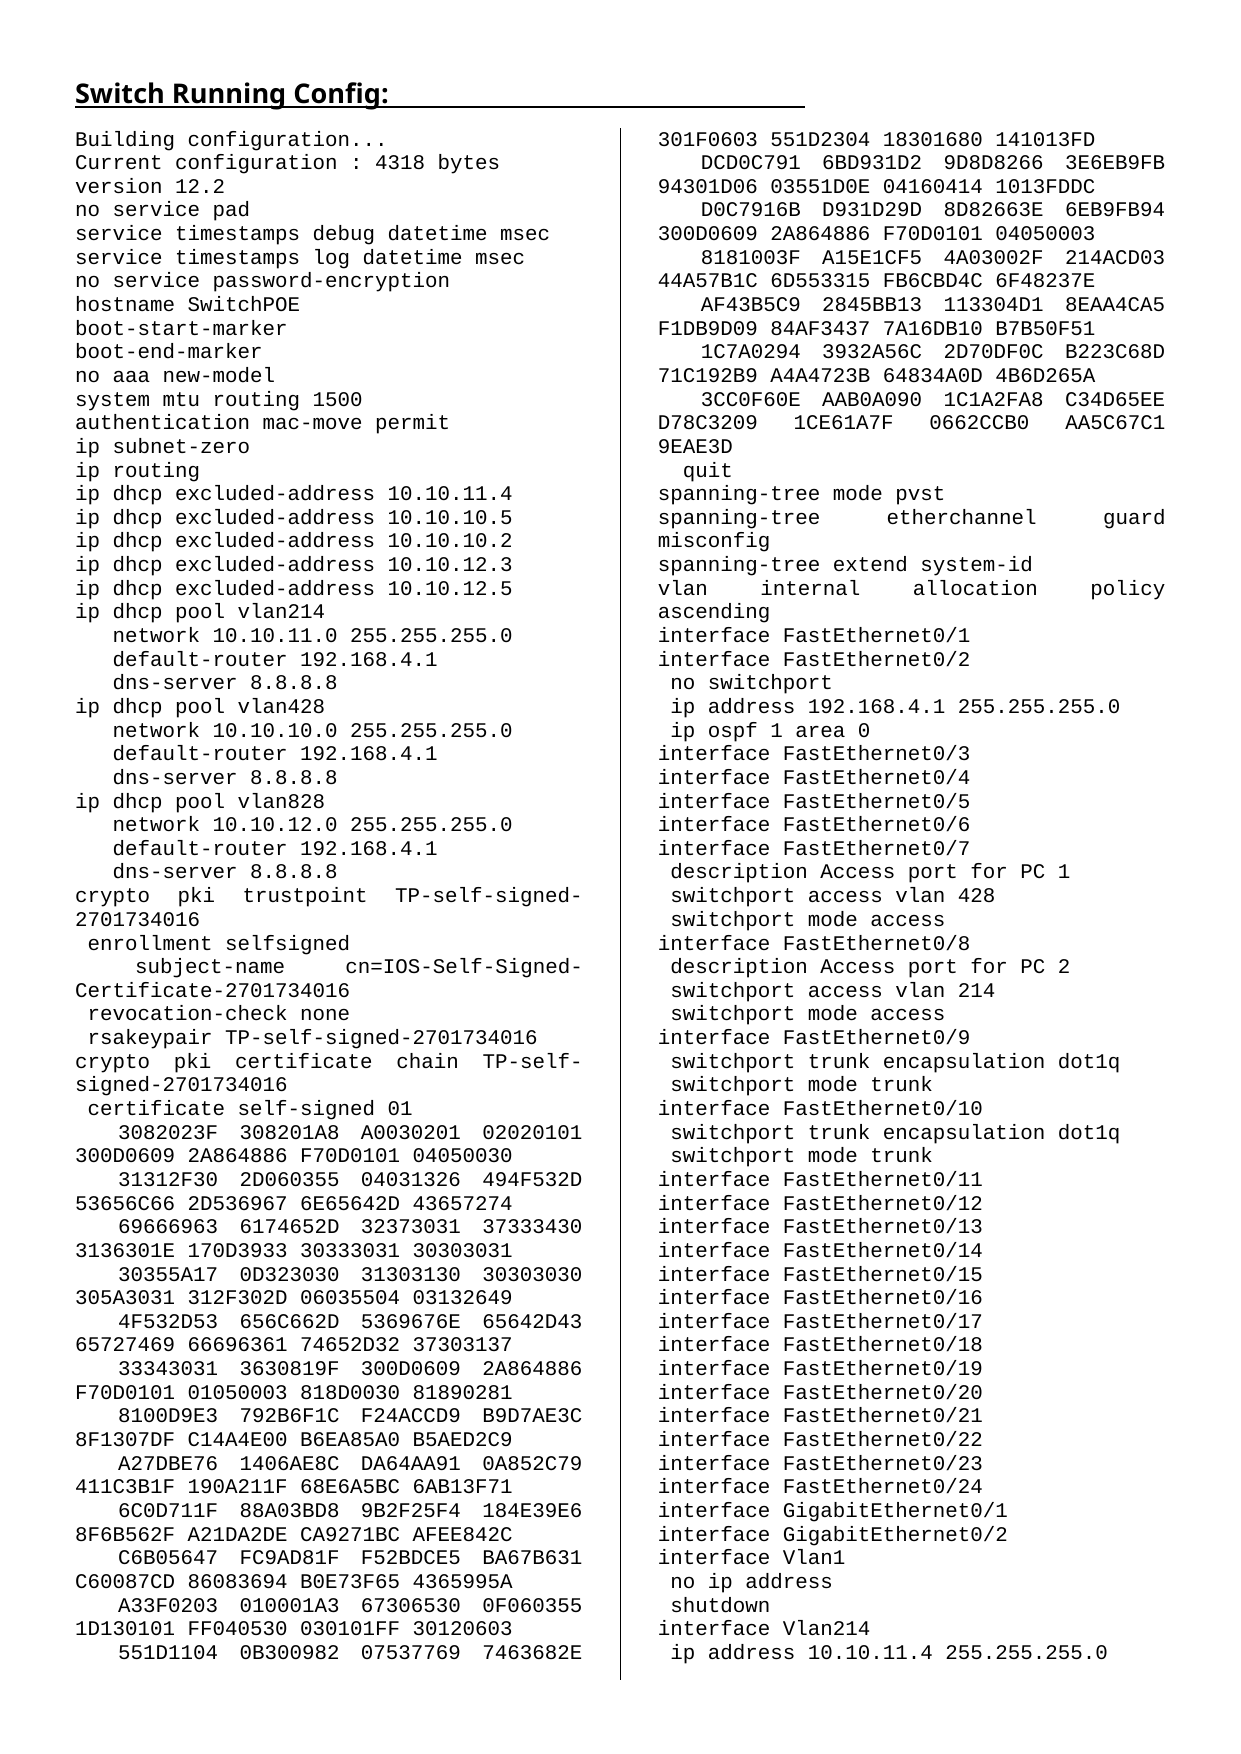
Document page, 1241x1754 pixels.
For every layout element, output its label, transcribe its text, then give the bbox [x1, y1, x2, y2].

text interface FastEthernet0/7 [658, 838, 1165, 862]
text interface FastEthernet0/12 [658, 1193, 1165, 1216]
text A33F0203 010001A3 67306530 0F060355 1D130101 FF040530 030101FF 30120603 [75, 1594, 583, 1642]
text Switch Running Config: [75, 75, 1165, 112]
text dns-server 8.8.8.8 [75, 862, 583, 885]
text dns-server 8.8.8.8 [75, 672, 583, 696]
text interface FastEthernet0/21 [658, 1405, 1165, 1429]
text 33343031 3630819F 300D0609 2A864886 F70D0101 01050003 818D0030 81890281 [75, 1358, 583, 1405]
text interface FastEthernet0/8 [658, 932, 1165, 956]
text no ip address [658, 1571, 1165, 1594]
text switchport trunk encapsulation dot1q [658, 1051, 1165, 1074]
text ip address 10.10.11.4 255.255.255.0 [658, 1642, 1165, 1666]
text service timestamps log datetime msec [75, 247, 583, 270]
text 4F532D53 656C662D 5369676E 65642D43 65727469 66696361 74652D32 37303137 [75, 1311, 583, 1358]
text interface FastEthernet0/19 [658, 1358, 1165, 1382]
text 8181003F A15E1CF5 4A03002F 214ACD03 44A57B1C 6D553315 FB6CBD4C 6F48237E [658, 247, 1165, 294]
text ip dhcp pool vlan828 [75, 791, 583, 814]
text default-router 192.168.4.1 [75, 649, 583, 672]
text interface FastEthernet0/4 [658, 767, 1165, 791]
text interface FastEthernet0/16 [658, 1287, 1165, 1311]
text 1C7A0294 3932A56C 2D70DF0C B223C68D 71C192B9 A4A4723B 64834A0D 4B6D265A [658, 341, 1165, 389]
text system mtu routing 1500 [75, 389, 583, 412]
text interface FastEthernet0/10 [658, 1098, 1165, 1122]
text ip routing [75, 459, 583, 483]
text interface FastEthernet0/23 [658, 1453, 1165, 1476]
text crypto pki certificate chain TP-self-signed-2701734016 [75, 1051, 583, 1098]
text 551D1104 0B300982 07537769 7463682E 301F0603 551D2304 18301680 141013FD [658, 128, 1165, 152]
text network 10.10.11.0 255.255.255.0 [75, 625, 583, 649]
text network 10.10.10.0 255.255.255.0 [75, 720, 583, 743]
text subject-name cn=IOS-Self-Signed-Certificate-2701734016 [75, 956, 583, 1003]
text enrollment selfsigned [75, 932, 583, 956]
text switchport trunk encapsulation dot1q [658, 1122, 1165, 1145]
text default-router 192.168.4.1 [75, 743, 583, 767]
text interface Vlan1 [658, 1547, 1165, 1571]
text switchport mode access [658, 909, 1165, 932]
text spanning-tree etherchannel guard misconfig [658, 507, 1165, 554]
text 69666963 6174652D 32373031 37333430 3136301E 170D3933 30333031 30303031 [75, 1216, 583, 1263]
text rsakeypair TP-self-signed-2701734016 [75, 1027, 583, 1051]
text interface FastEthernet0/13 [658, 1216, 1165, 1240]
text 551D1104 0B300982 07537769 7463682E 301F0603 551D2304 18301680 141013FD [75, 1642, 583, 1666]
text quit [658, 459, 1165, 483]
text description Access port for PC 1 [658, 862, 1165, 885]
text network 10.10.12.0 255.255.255.0 [75, 814, 583, 838]
text dns-server 8.8.8.8 [75, 767, 583, 791]
text spanning-tree extend system-id [658, 554, 1165, 578]
text ip dhcp pool vlan214 [75, 601, 583, 625]
text vlan internal allocation policy ascending [658, 578, 1165, 625]
text interface FastEthernet0/1 [658, 625, 1165, 649]
text D0C7916B D931D29D 8D82663E 6EB9FB94 300D0609 2A864886 F70D0101 04050003 [658, 199, 1165, 247]
text no aaa new-model [75, 365, 583, 389]
text ip dhcp excluded-address 10.10.12.5 [75, 578, 583, 601]
text interface FastEthernet0/3 [658, 743, 1165, 767]
text interface GigabitEthernet0/2 [658, 1524, 1165, 1547]
text hostname SwitchPOE [75, 294, 583, 318]
text ip ospf 1 area 0 [658, 720, 1165, 743]
text interface FastEthernet0/22 [658, 1429, 1165, 1453]
text ip dhcp excluded-address 10.10.10.5 [75, 507, 583, 531]
text interface FastEthernet0/5 [658, 791, 1165, 814]
text crypto pki trustpoint TP-self-signed-2701734016 [75, 885, 583, 932]
text ip address 192.168.4.1 255.255.255.0 [658, 696, 1165, 720]
text DCD0C791 6BD931D2 9D8D8266 3E6EB9FB 94301D06 03551D0E 04160414 1013FDDC [658, 152, 1165, 199]
text interface GigabitEthernet0/1 [658, 1500, 1165, 1524]
text Current configuration : 4318 bytes [75, 152, 583, 176]
text interface FastEthernet0/6 [658, 814, 1165, 838]
text service timestamps debug datetime msec [75, 223, 583, 247]
text spanning-tree mode pvst [658, 483, 1165, 507]
text boot-end-marker [75, 341, 583, 365]
text 3CC0F60E AAB0A090 1C1A2FA8 C34D65EE D78C3209 1CE61A7F 0662CCB0 AA5C67C1 9EAE3D [658, 389, 1165, 459]
text interface FastEthernet0/18 [658, 1334, 1165, 1358]
text 3082023F 308201A8 A0030201 02020101 300D0609 2A864886 F70D0101 04050030 [75, 1122, 583, 1169]
text switchport mode access [658, 1003, 1165, 1027]
text ip dhcp excluded-address 10.10.10.2 [75, 531, 583, 554]
text interface Vlan214 [658, 1618, 1165, 1642]
text certificate self-signed 01 [75, 1098, 583, 1122]
text shutdown [658, 1594, 1165, 1618]
text authentication mac-move permit [75, 412, 583, 436]
text interface FastEthernet0/2 [658, 649, 1165, 672]
text ip dhcp excluded-address 10.10.12.3 [75, 554, 583, 578]
text 31312F30 2D060355 04031326 494F532D 53656C66 2D536967 6E65642D 43657274 [75, 1169, 583, 1216]
text interface FastEthernet0/17 [658, 1311, 1165, 1334]
text interface FastEthernet0/20 [658, 1382, 1165, 1405]
text version 12.2 [75, 176, 583, 199]
text 6C0D711F 88A03BD8 9B2F25F4 184E39E6 8F6B562F A21DA2DE CA9271BC AFEE842C [75, 1500, 583, 1547]
text description Access port for PC 2 [658, 956, 1165, 980]
text 8100D9E3 792B6F1C F24ACCD9 B9D7AE3C 8F1307DF C14A4E00 B6EA85A0 B5AED2C9 [75, 1405, 583, 1453]
text switchport mode trunk [658, 1145, 1165, 1169]
text interface FastEthernet0/24 [658, 1476, 1165, 1500]
text 30355A17 0D323030 31303130 30303030 305A3031 312F302D 06035504 03132649 [75, 1263, 583, 1311]
text ip dhcp excluded-address 10.10.11.4 [75, 483, 583, 507]
text interface FastEthernet0/11 [658, 1169, 1165, 1193]
text default-router 192.168.4.1 [75, 838, 583, 862]
text revocation-check none [75, 1003, 583, 1027]
text switchport access vlan 428 [658, 885, 1165, 909]
text A27DBE76 1406AE8C DA64AA91 0A852C79 411C3B1F 190A211F 68E6A5BC 6AB13F71 [75, 1453, 583, 1500]
text interface FastEthernet0/15 [658, 1263, 1165, 1287]
text no service pad [75, 199, 583, 223]
text no switchport [658, 672, 1165, 696]
text C6B05647 FC9AD81F F52BDCE5 BA67B631 C60087CD 86083694 B0E73F65 4365995A [75, 1547, 583, 1594]
text AF43B5C9 2845BB13 113304D1 8EAA4CA5 F1DB9D09 84AF3437 7A16DB10 B7B50F51 [658, 294, 1165, 341]
text ip subnet-zero [75, 436, 583, 459]
text boot-start-marker [75, 318, 583, 341]
text switchport access vlan 214 [658, 980, 1165, 1003]
text interface FastEthernet0/9 [658, 1027, 1165, 1051]
text Building configuration... [75, 128, 583, 152]
text no service password-encryption [75, 270, 583, 294]
text switchport mode trunk [658, 1074, 1165, 1098]
text ip dhcp pool vlan428 [75, 696, 583, 720]
text interface FastEthernet0/14 [658, 1240, 1165, 1263]
